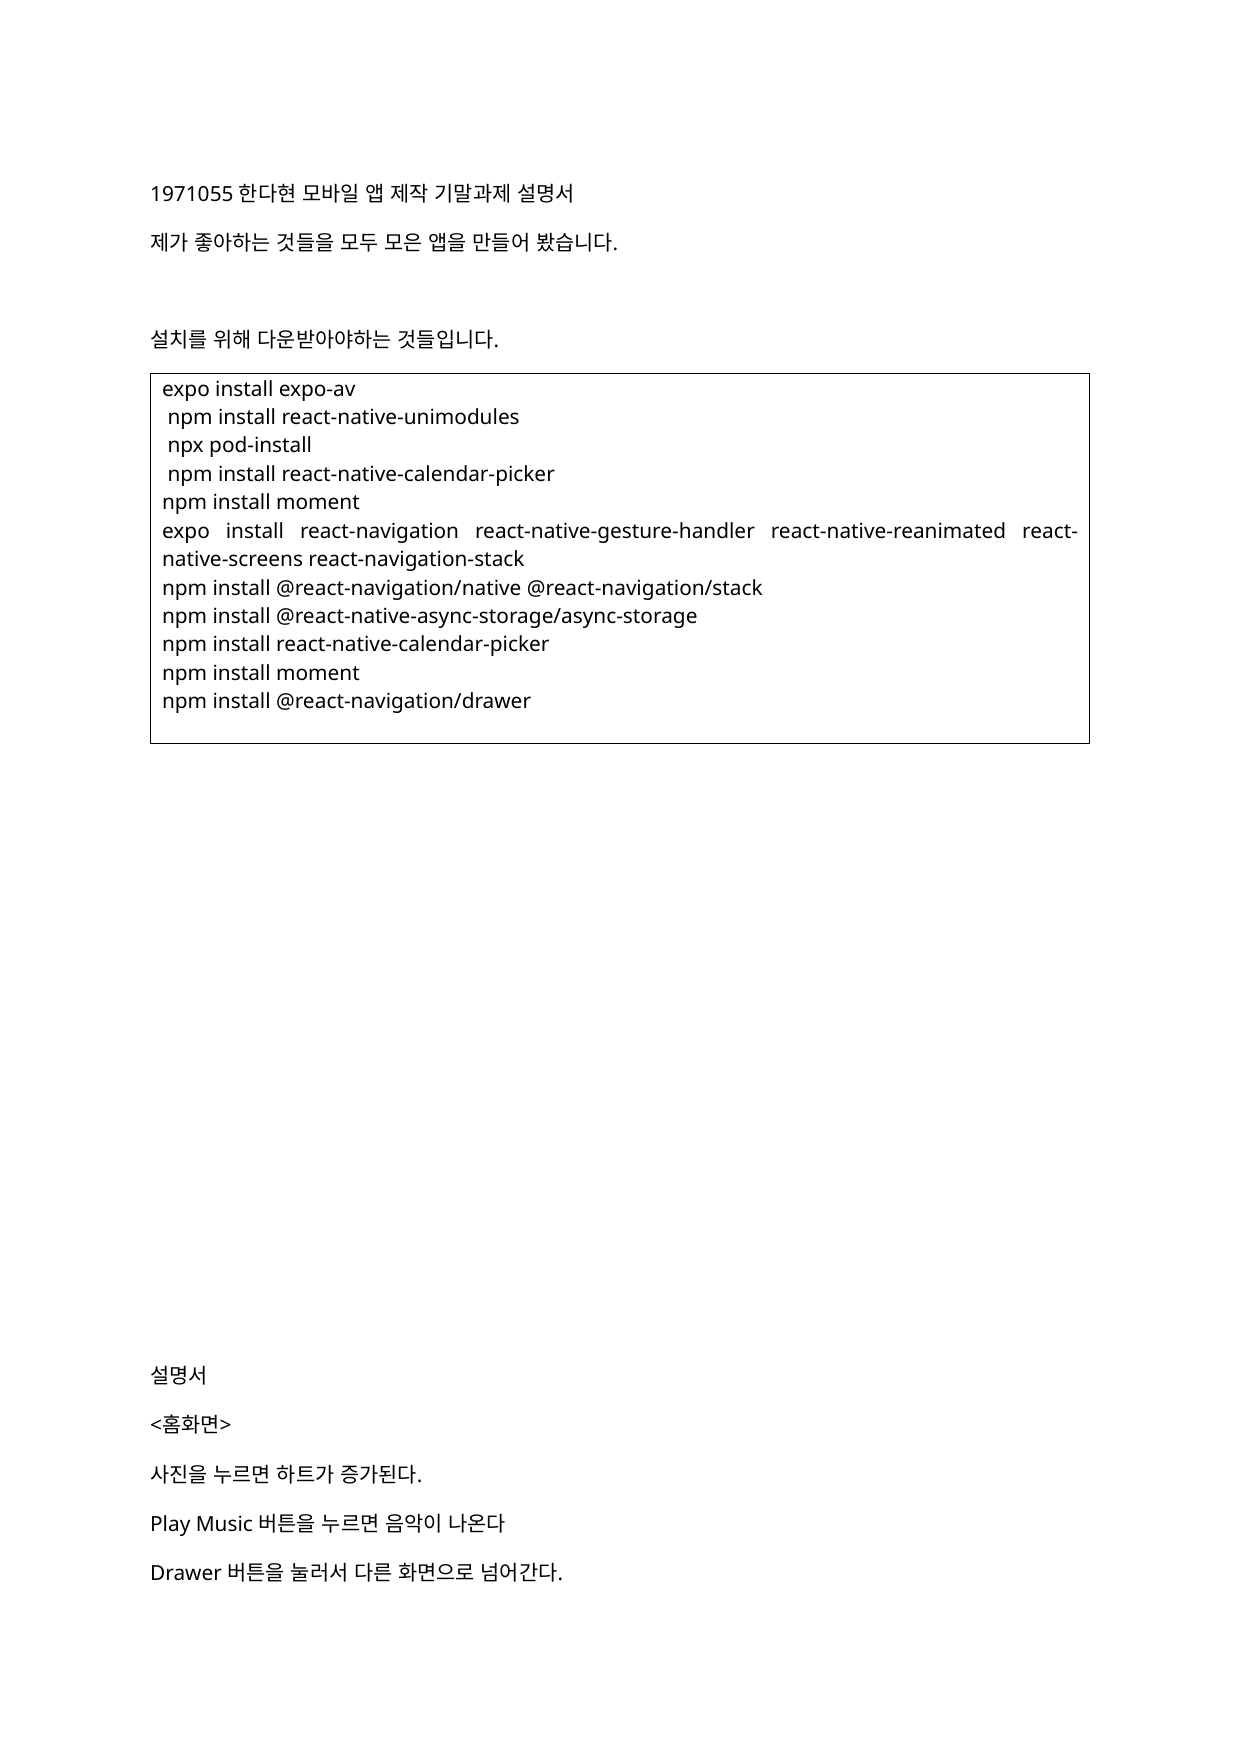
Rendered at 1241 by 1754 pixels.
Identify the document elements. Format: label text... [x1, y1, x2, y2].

text 사진을 누르면 하트가 증가된다. [150, 1458, 1090, 1488]
text Play Music 버튼을 누르면 음악이 나온다 [150, 1507, 1090, 1537]
text 1971055 한다현 모바일 앱 제작 기말과제 설명서 [150, 177, 1090, 207]
text 제가 좋아하는 것들을 모두 모은 앱을 만들어 봤습니다. [150, 227, 1090, 257]
text 설명서 [150, 1359, 1090, 1389]
text 설치를 위해 다운받아야하는 것들입니다. [150, 323, 1090, 353]
text Drawer 버튼을 눌러서 다른 화면으로 넘어간다. [150, 1557, 1090, 1587]
table_header expo install expo-av npm install react-native-unimodules npx pod-install npm install react-native-calendar-picker npm install moment expo install react-navigation react-native-gesture-handler react-native-reanimated react-native-screens react-navigation-stack npm install @react-navigation/native @react-navigation/stack npm install @react-native-async-storage/async-storage npm install react-native-calendar-picker npm install moment npm install @react-navigation/drawer [151, 374, 1089, 743]
text <홈화면> [150, 1408, 1090, 1439]
